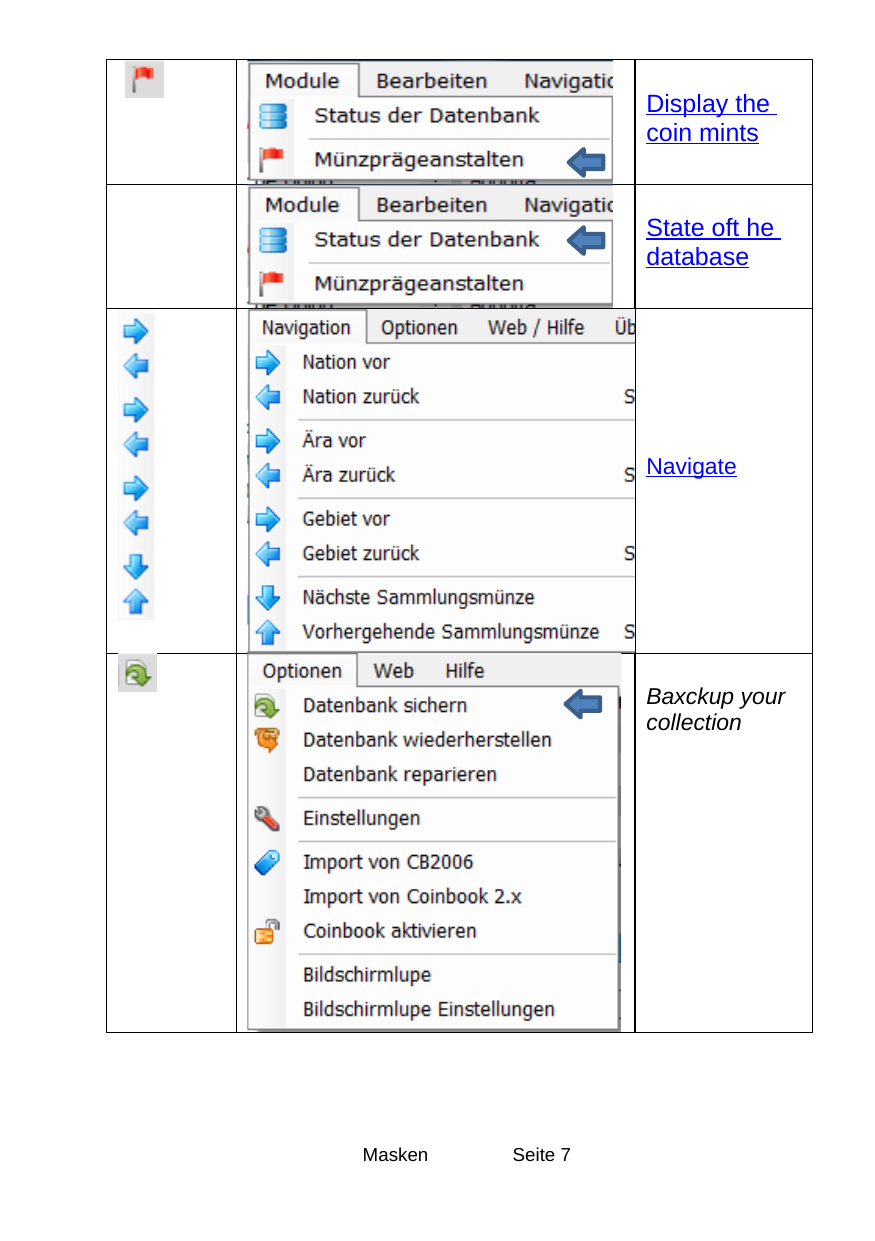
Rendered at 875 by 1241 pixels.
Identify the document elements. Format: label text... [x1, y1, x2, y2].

table_cell [621, 654, 634, 1032]
table_cell Navigate [636, 309, 812, 653]
table_cell [107, 60, 236, 183]
table_cell [237, 654, 247, 1032]
table_cell [613, 185, 634, 308]
picture [118, 309, 156, 622]
table_cell State oft he database [636, 185, 812, 308]
table_cell Baxckup your collection [636, 654, 812, 1032]
table_cell [237, 60, 247, 183]
picture [247, 60, 613, 308]
table_cell [237, 309, 247, 653]
table_cell [237, 185, 247, 308]
picture [125, 60, 165, 98]
table_cell [107, 654, 236, 1032]
table_cell Display the coin mints [636, 60, 812, 183]
table_cell [107, 185, 236, 308]
table_cell [107, 309, 236, 653]
picture [247, 309, 635, 1032]
table_cell [613, 60, 634, 183]
picture [118, 653, 158, 692]
